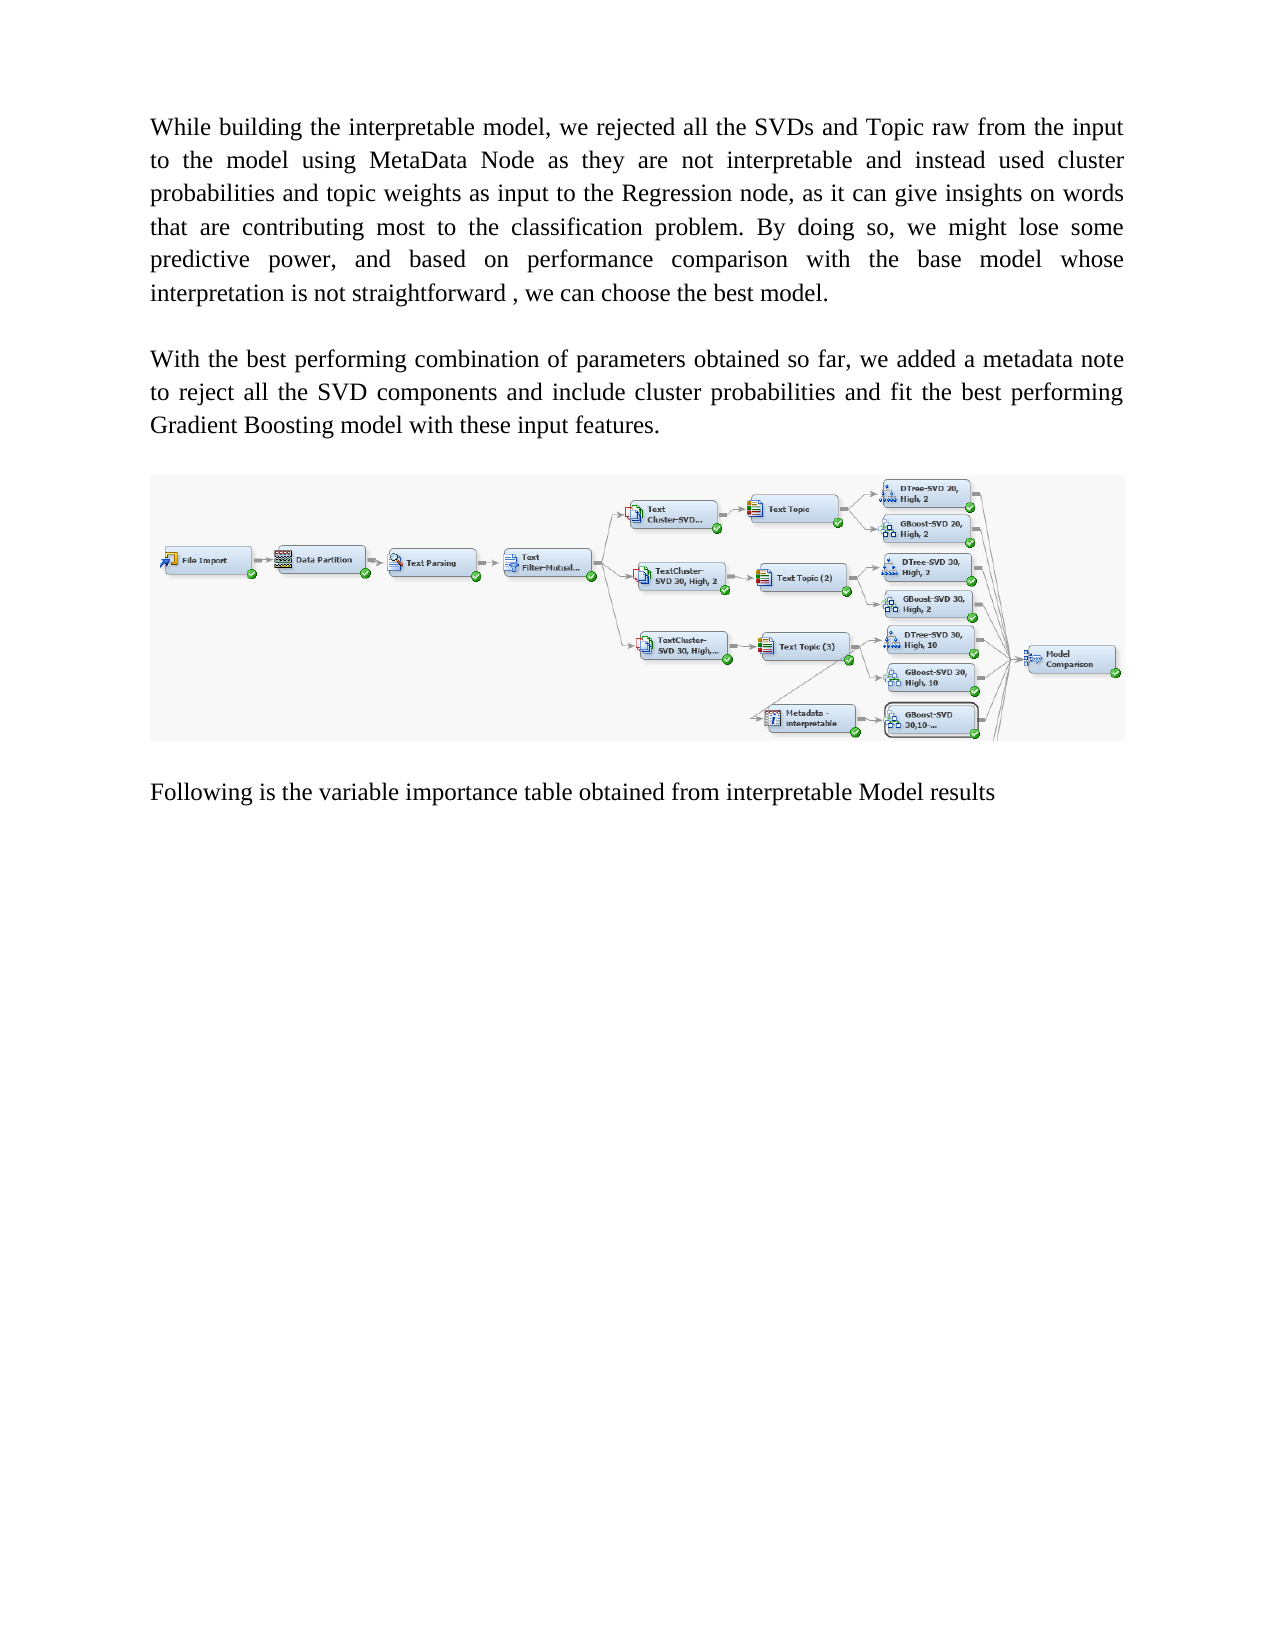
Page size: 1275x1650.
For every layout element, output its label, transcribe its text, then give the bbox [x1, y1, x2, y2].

text Following is the variable importance table obtained from interpretable Model results [150, 777, 1125, 806]
text With the best performing combination of parameters obtained so far, we added a metadata note to reject all the SVD components and include cluster probabilities and fit the best performing Gradient Boosting model with these input features. [150, 344, 1125, 438]
text While building the interpretable model, we rejected all the SVDs and Topic raw from the input to the model using MetaData Node as they are not interpretable and instead used cluster probabilities and topic weights as input to the Regression node, as it can give insights on words that are contributing most to the classification problem. By doing so, we might lose some predictive power, and based on performance comparison with the base model whose interpretation is not straightforward , we can choose the best model. [150, 112, 1125, 306]
picture [150, 475, 1125, 741]
